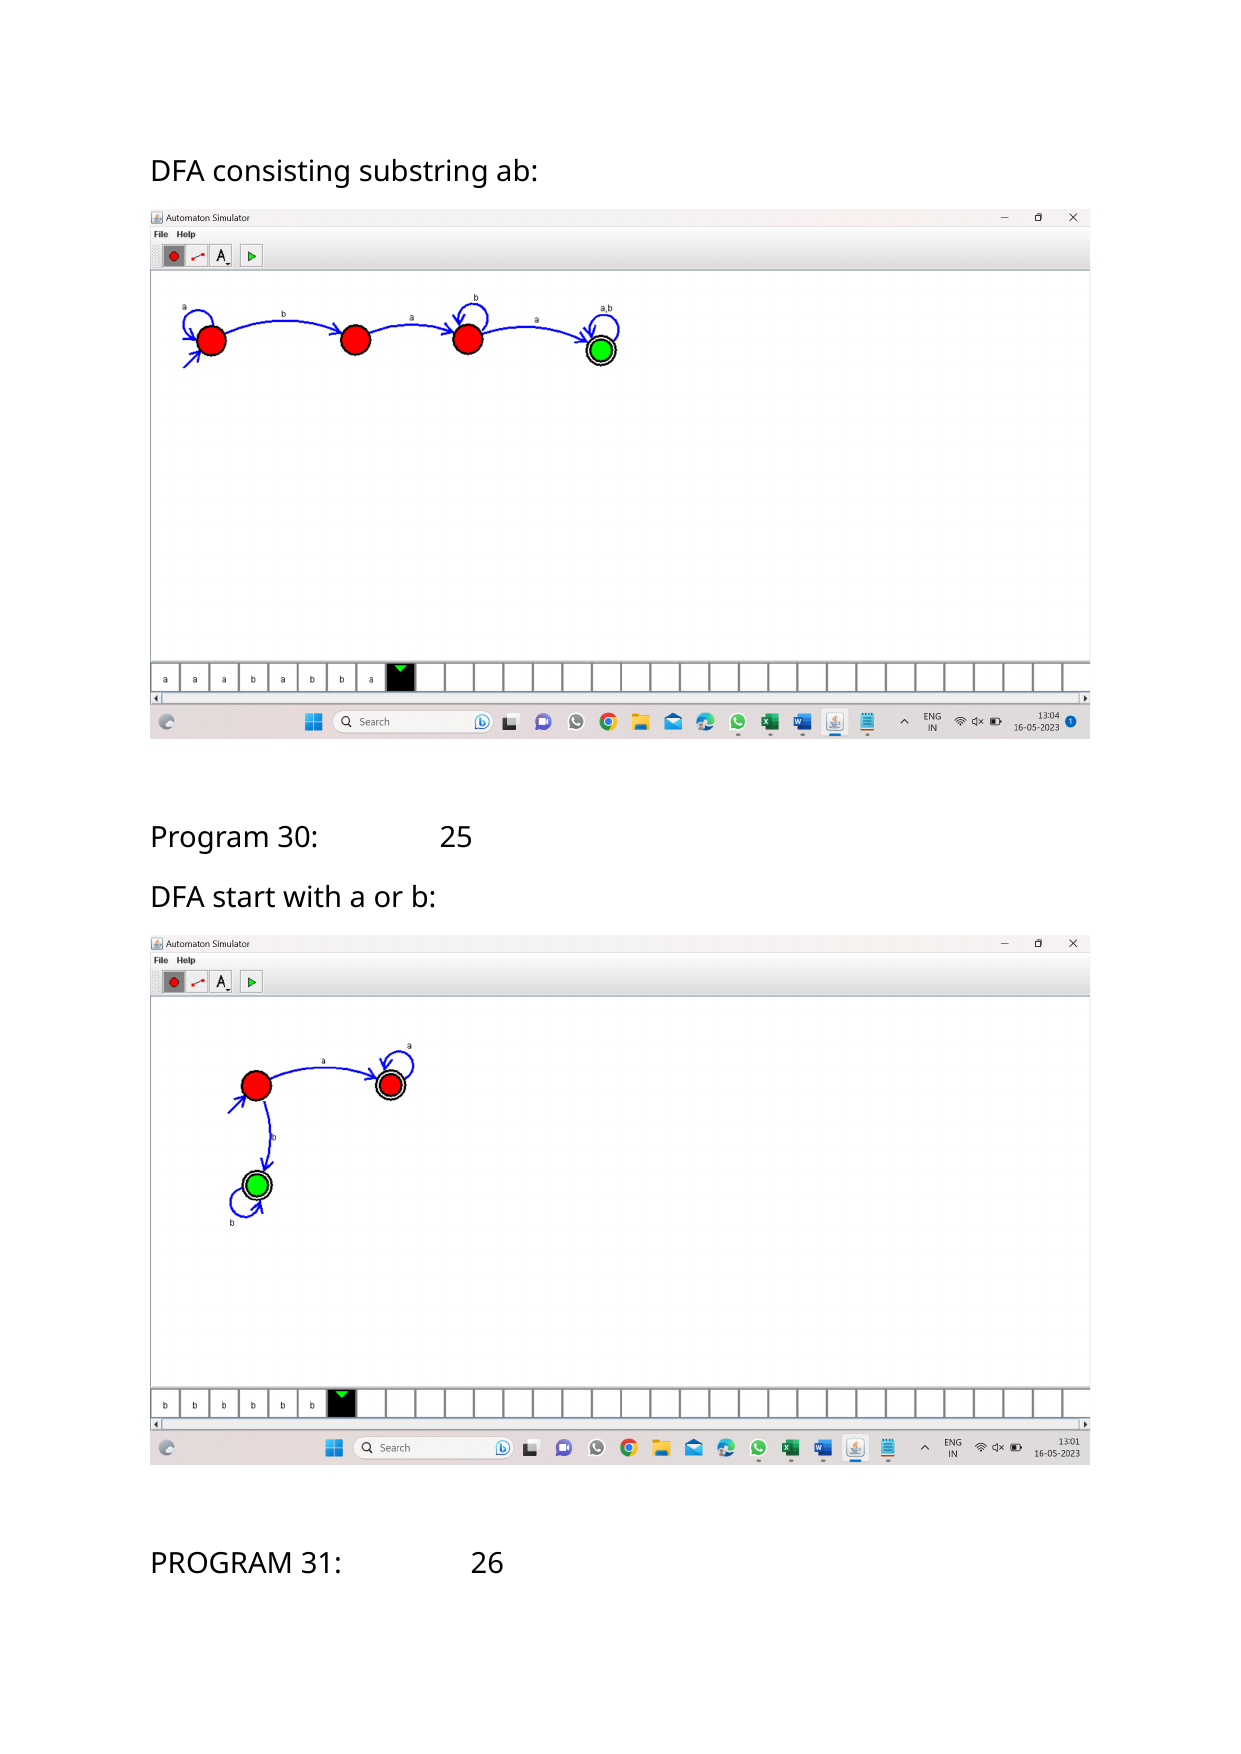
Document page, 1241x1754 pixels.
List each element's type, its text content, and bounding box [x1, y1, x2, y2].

text PROGRAM 31: 26 [150, 1543, 1090, 1582]
text DFA consisting substring ab: [150, 150, 1090, 190]
text Program 30: 25 [150, 817, 1090, 856]
picture [150, 935, 1091, 1465]
picture [150, 209, 1091, 739]
text DFA start with a or b: [150, 876, 1090, 916]
